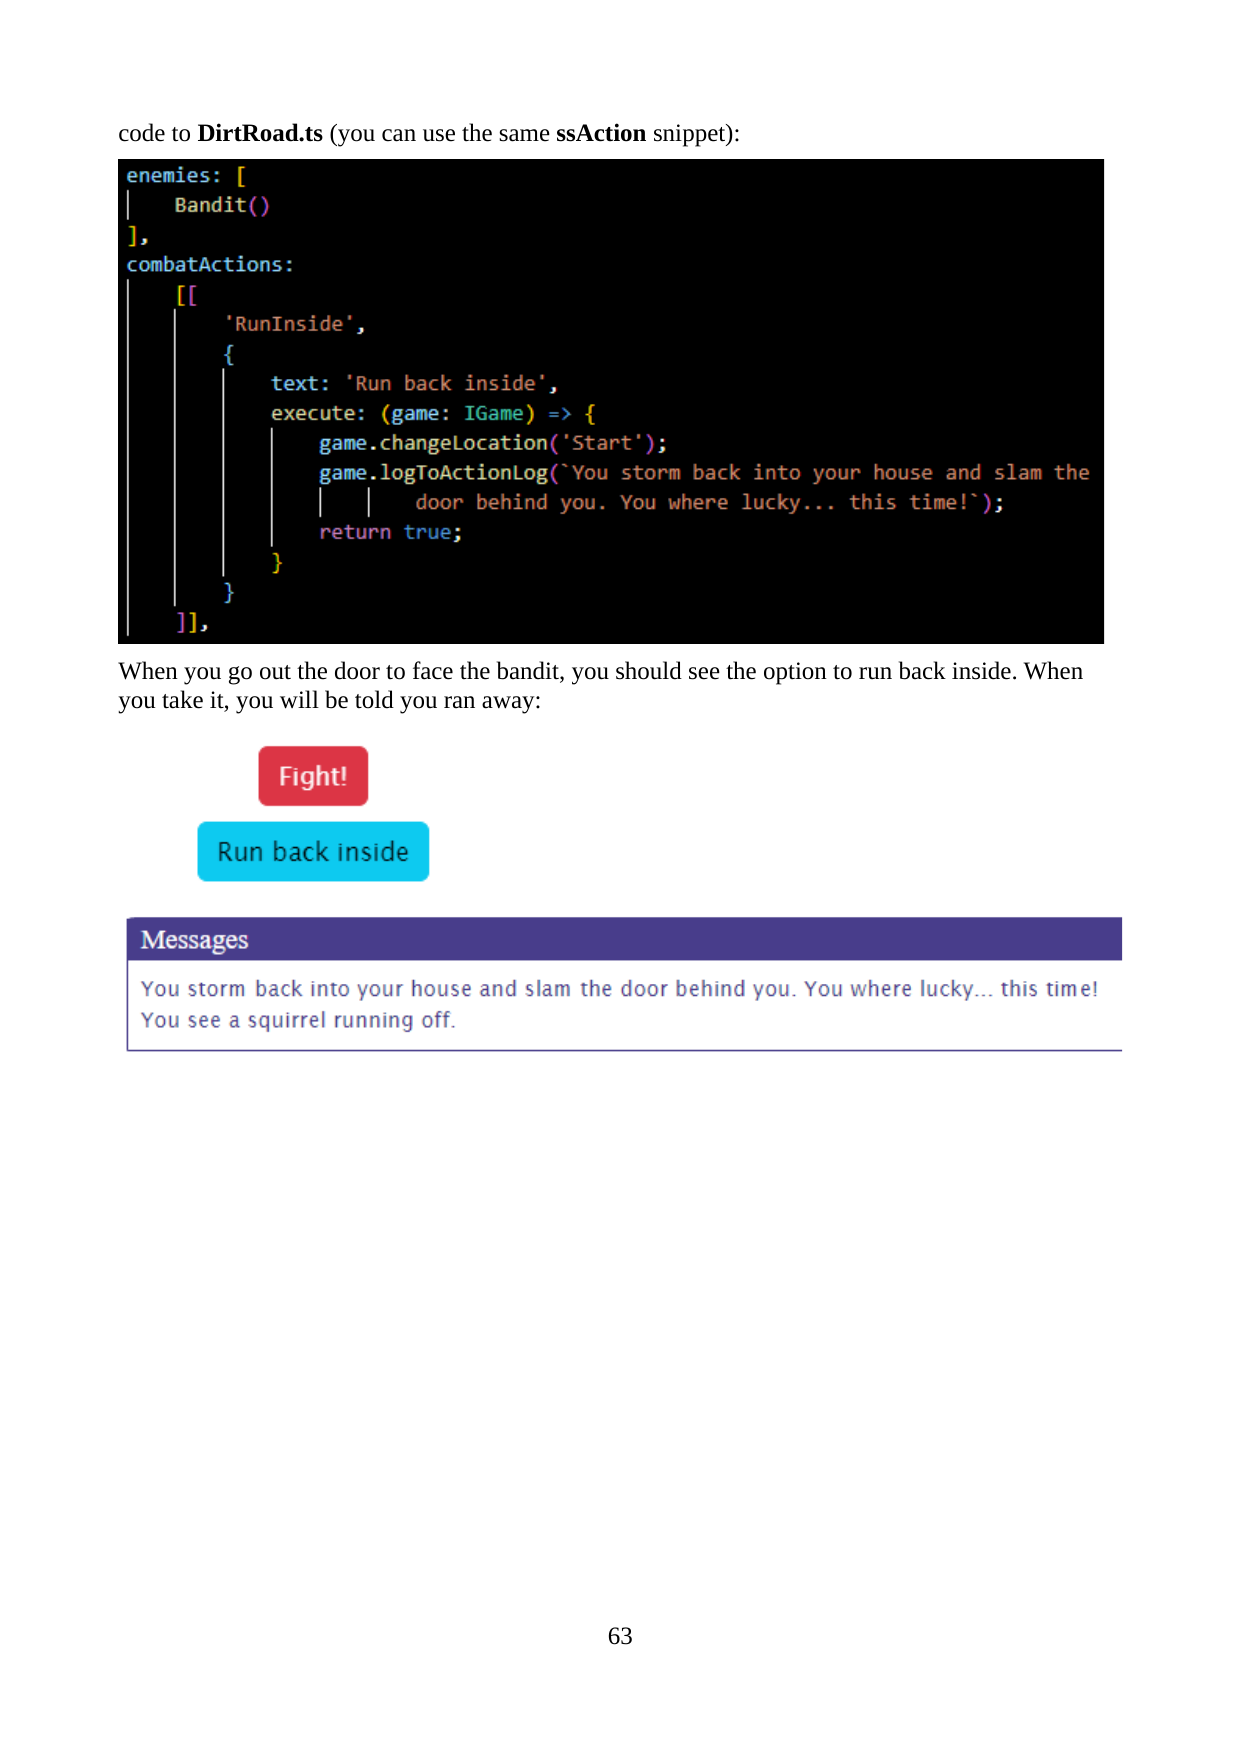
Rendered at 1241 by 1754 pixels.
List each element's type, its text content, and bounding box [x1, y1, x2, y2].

picture [118, 159, 1105, 644]
text When you go out the door to face the bandit, you should see the option to run back inside. When you take it, you will be told you ran away: [118, 656, 1122, 714]
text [118, 118, 1122, 147]
picture [118, 910, 1123, 1059]
picture [118, 726, 514, 899]
